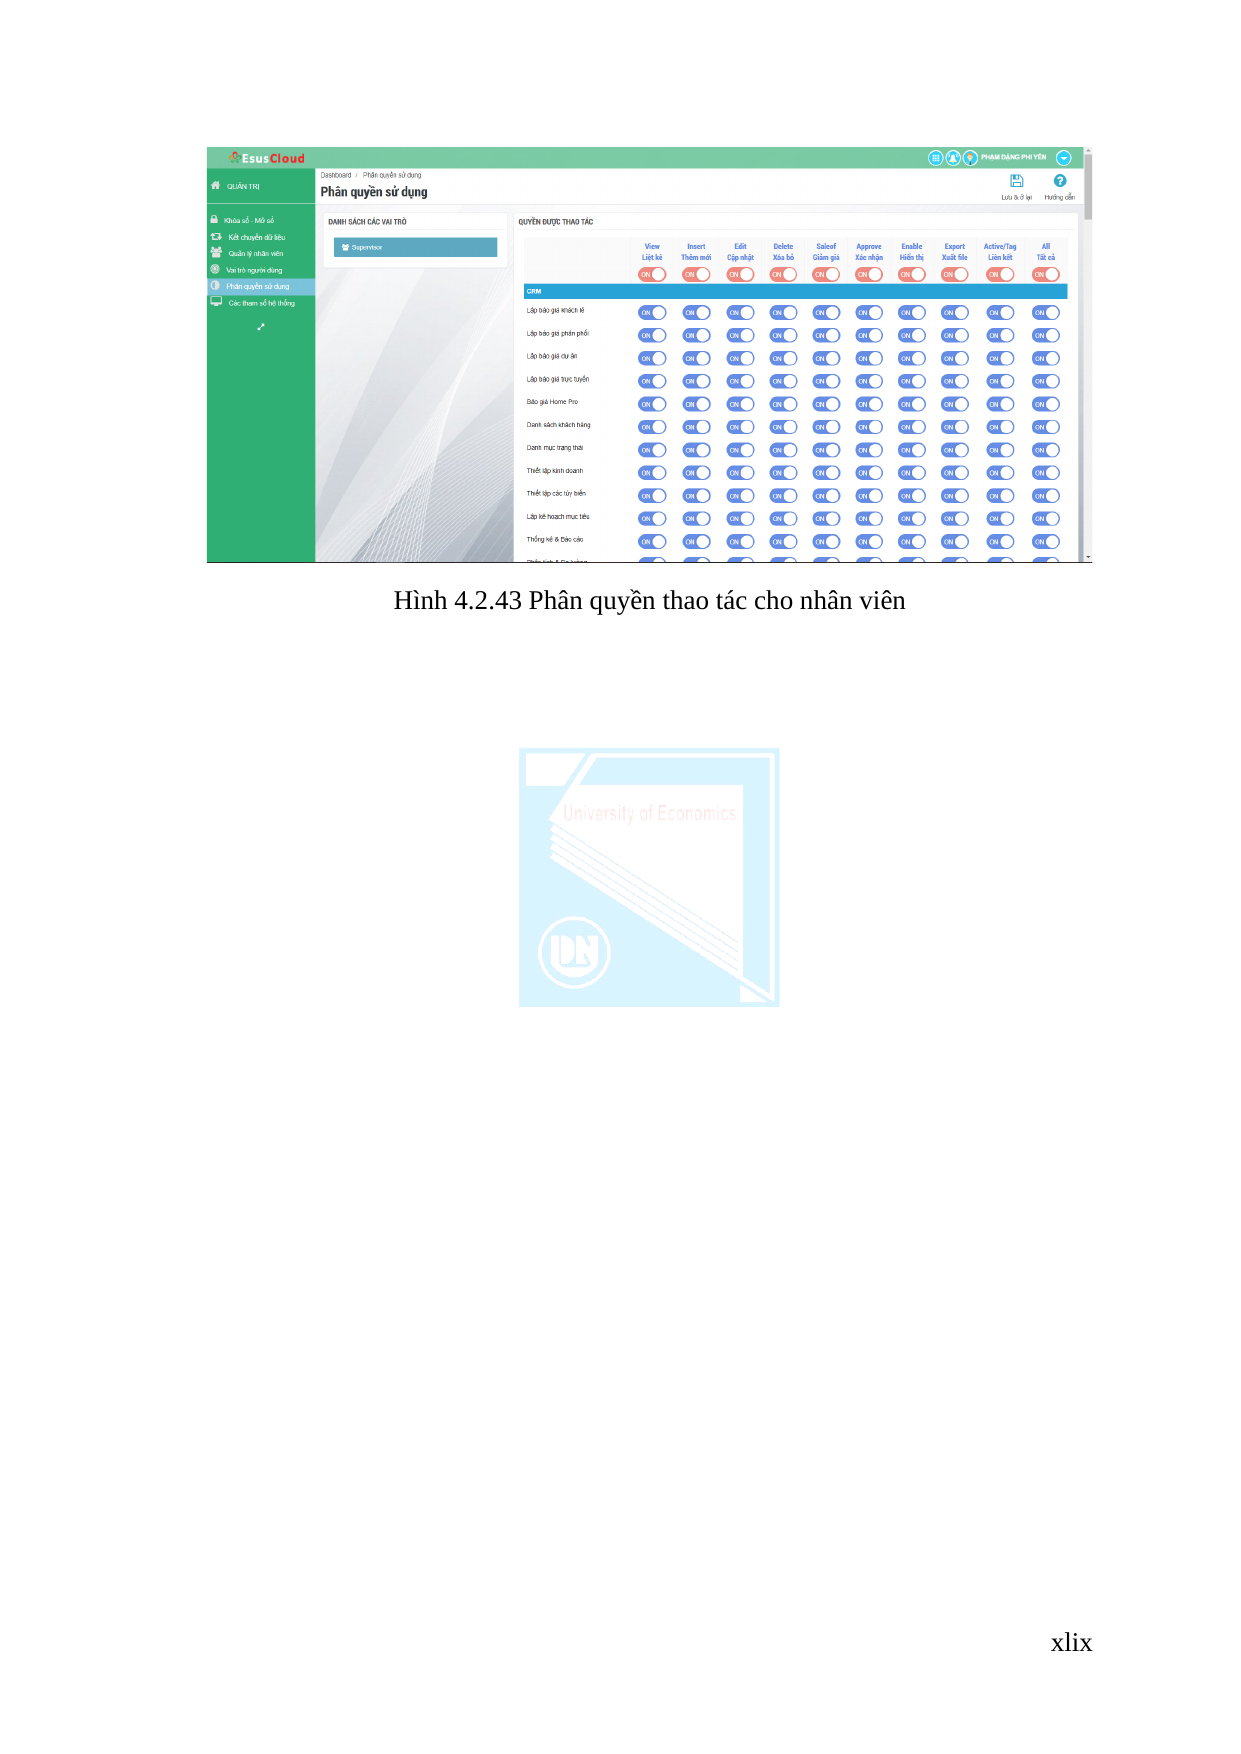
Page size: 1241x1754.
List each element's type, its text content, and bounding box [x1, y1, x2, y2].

picture [206, 147, 1093, 563]
